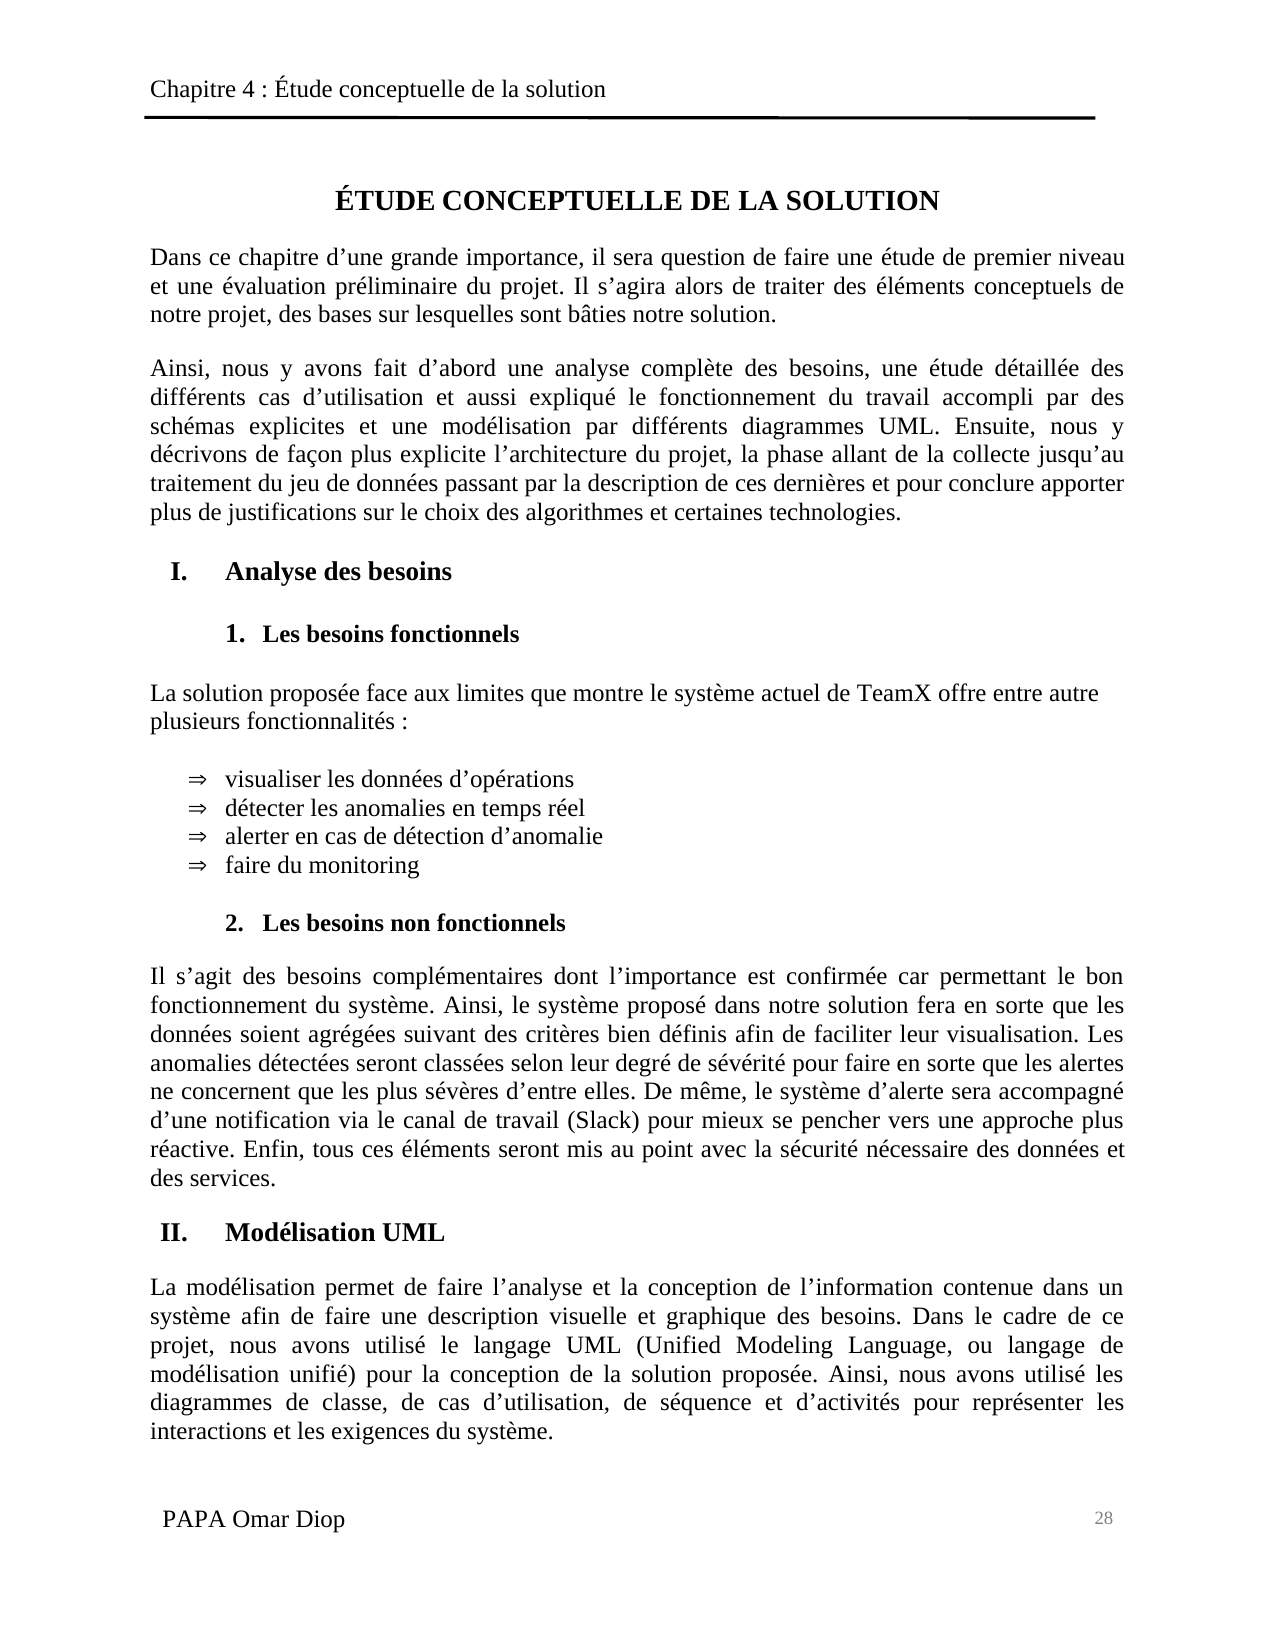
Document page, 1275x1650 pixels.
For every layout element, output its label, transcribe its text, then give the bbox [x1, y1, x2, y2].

list détecter les anomalies en temps réel [187, 793, 1125, 821]
text 2. Les besoins non fonctionnels [225, 908, 1125, 936]
list Les besoins fonctionnels [225, 617, 1125, 648]
text La solution proposée face aux limites que montre le système actuel de TeamX offre entre autre plusieurs fonctionnalités : [150, 678, 1125, 735]
text Dans ce chapitre d’une grande importance, il sera question de faire une étude de premier niveau et une évaluation préliminaire du projet. Il s’agira alors de traiter des éléments conceptuels de notre projet, des bases sur lesquelles sont bâties notre solution. [150, 242, 1125, 328]
text Ainsi, nous y avons fait d’abord une analyse complète des besoins, une étude détaillée des différents cas d’utilisation et aussi expliqué le fonctionnement du travail accompli par des schémas explicites et une modélisation par différents diagrammes UML. Ensuite, nous y décrivons de façon plus explicite l’architecture du projet, la phase allant de la collecte jusqu’au traitement du jeu de données passant par la description de ces dernières et pour conclure apporter plus de justifications sur le choix des algorithmes et certaines technologies. [150, 353, 1125, 526]
list Analyse des besoins [187, 555, 1125, 586]
list Modélisation UML [187, 1216, 1125, 1247]
list faire du monitoring [187, 850, 1125, 879]
text Il s’agit des besoins complémentaires dont l’importance est confirmée car permettant le bon fonctionnement du système. Ainsi, le système proposé dans notre solution fera en sorte que les données soient agrégées suivant des critères bien définis afin de faciliter leur visualisation. Les anomalies détectées seront classées selon leur degré de sévérité pour faire en sorte que les alertes ne concernent que les plus sévères d’entre elles. De même, le système d’alerte sera accompagné d’une notification via le canal de travail (Slack) pour mieux se pencher vers une approche plus réactive. Enfin, tous ces éléments seront mis au point avec la sécurité nécessaire des données et des services. [150, 961, 1125, 1191]
text ÉTUDE CONCEPTUELLE DE LA SOLUTION [150, 183, 1125, 217]
list alerter en cas de détection d’anomalie [187, 821, 1125, 850]
text La modélisation permet de faire l’analyse et la conception de l’information contenue dans un système afin de faire une description visuelle et graphique des besoins. Dans le cadre de ce projet, nous avons utilisé le langage UML (Unified Modeling Language, ou langage de modélisation unifié) pour la conception de la solution proposée. Ainsi, nous avons utilisé les diagrammes de classe, de cas d’utilisation, de séquence et d’activités pour représenter les interactions et les exigences du système. [150, 1272, 1125, 1445]
list visualiser les données d’opérations [187, 764, 1125, 793]
